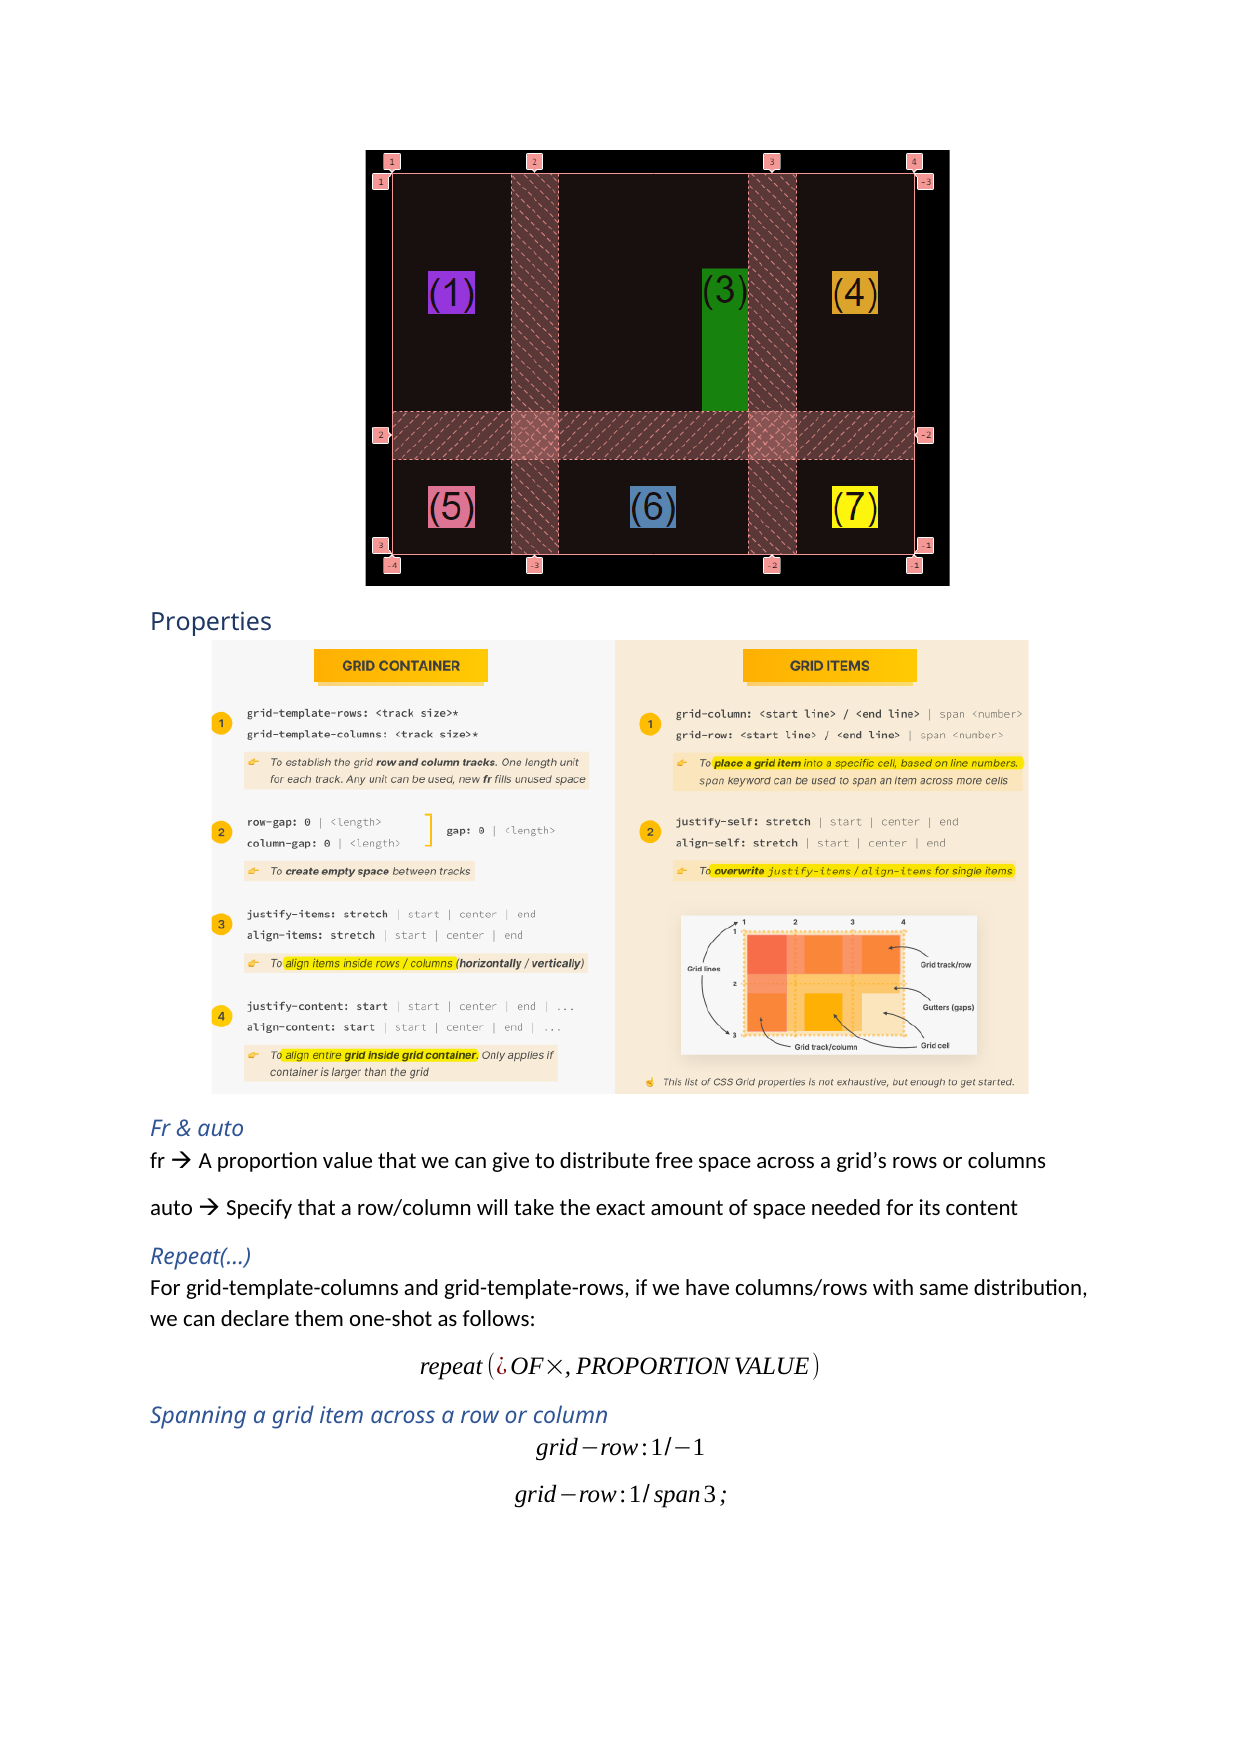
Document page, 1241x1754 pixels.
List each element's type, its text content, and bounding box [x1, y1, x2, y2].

picture [211, 640, 1029, 1094]
subtitle Properties [150, 604, 1090, 638]
subtitle Repeat(…) [150, 1240, 1090, 1271]
subtitle Fr & auto [150, 1112, 1090, 1143]
picture [365, 150, 950, 586]
text For grid-template-columns and grid-template-rows, if we have columns/rows with same distribution, we can declare them one-shot as follows: [150, 1273, 1090, 1332]
subtitle Spanning a grid item across a row or column [150, 1399, 1090, 1431]
text auto Specify that a row/column will take the exact amount of space needed for its content [150, 1193, 1090, 1221]
text fr A proportion value that we can give to distribute free space across a grid’s rows or columns [150, 1146, 1090, 1174]
